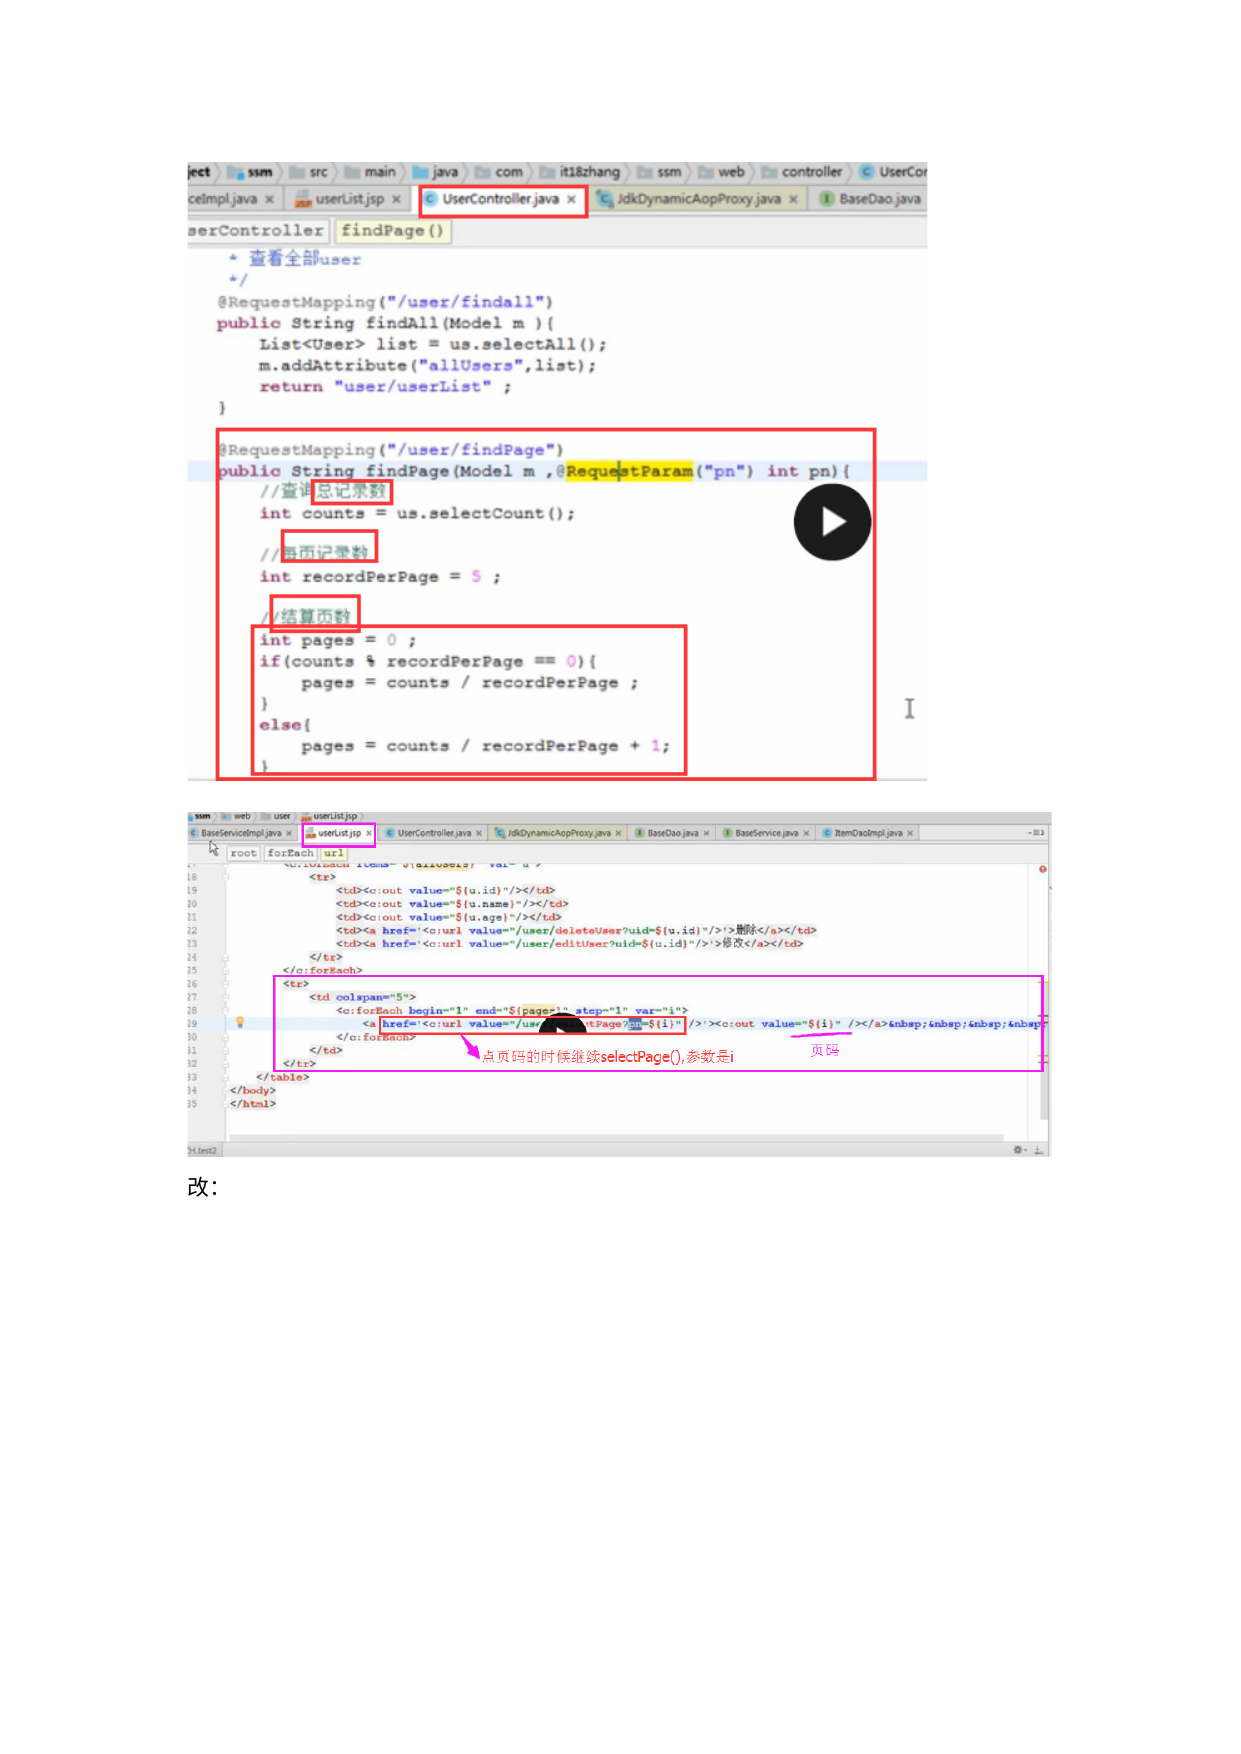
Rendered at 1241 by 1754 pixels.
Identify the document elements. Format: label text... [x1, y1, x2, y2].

picture [187, 812, 1052, 1157]
text 改： [187, 1169, 1053, 1202]
picture [187, 162, 928, 781]
